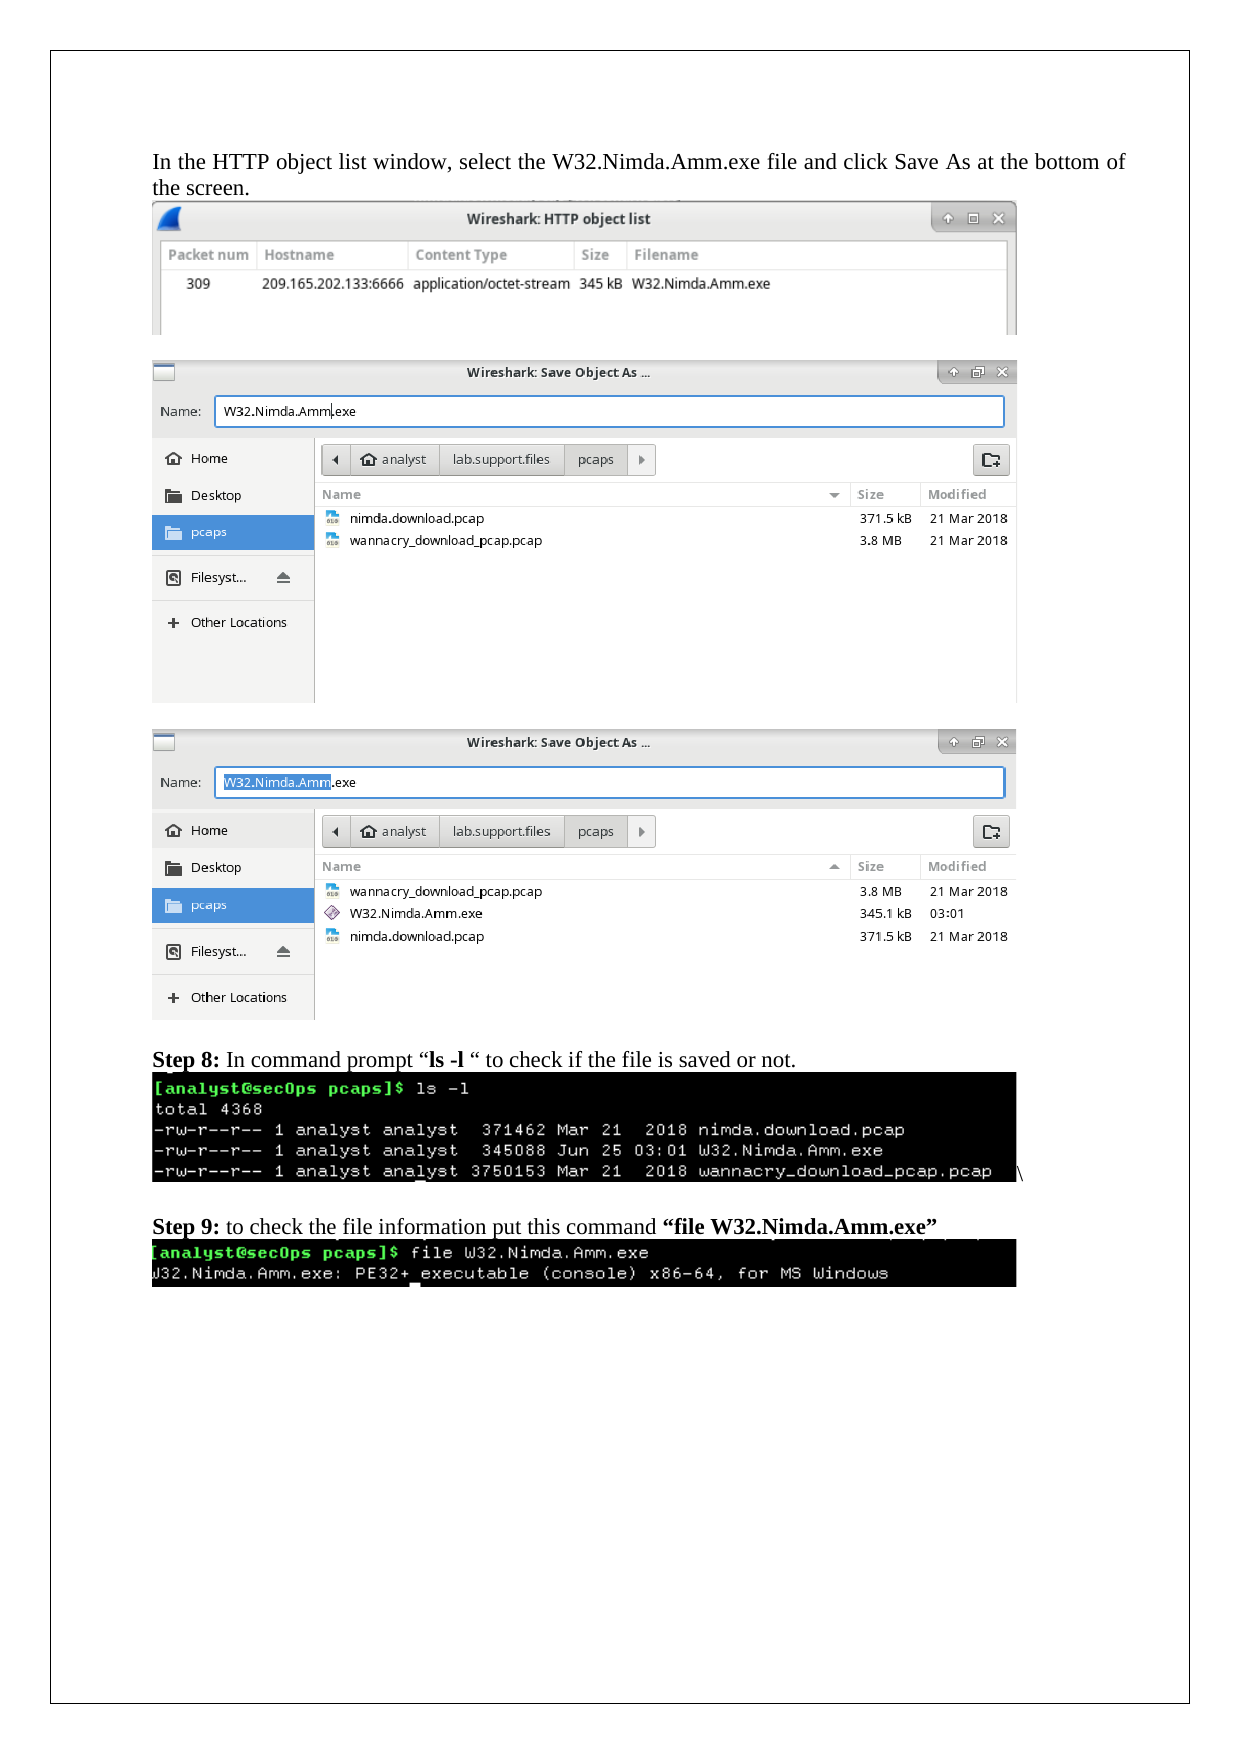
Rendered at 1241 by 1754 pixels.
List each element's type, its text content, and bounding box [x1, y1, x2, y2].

picture [152, 200, 1017, 335]
text Step 8: In command prompt “ls -l “ to check if the file is saved or not. [152, 1046, 1128, 1073]
picture [152, 1239, 1017, 1287]
picture [152, 360, 1018, 703]
text Step 9: to check the file information put this command “file W32.Nimda.Amm.exe” [152, 1213, 1128, 1239]
text In the HTTP object list window, select the W32.Nimda.Amm.exe file and click Save As at the bottom of the screen. [152, 148, 1128, 201]
picture [152, 729, 1017, 1020]
picture [152, 1072, 1017, 1182]
